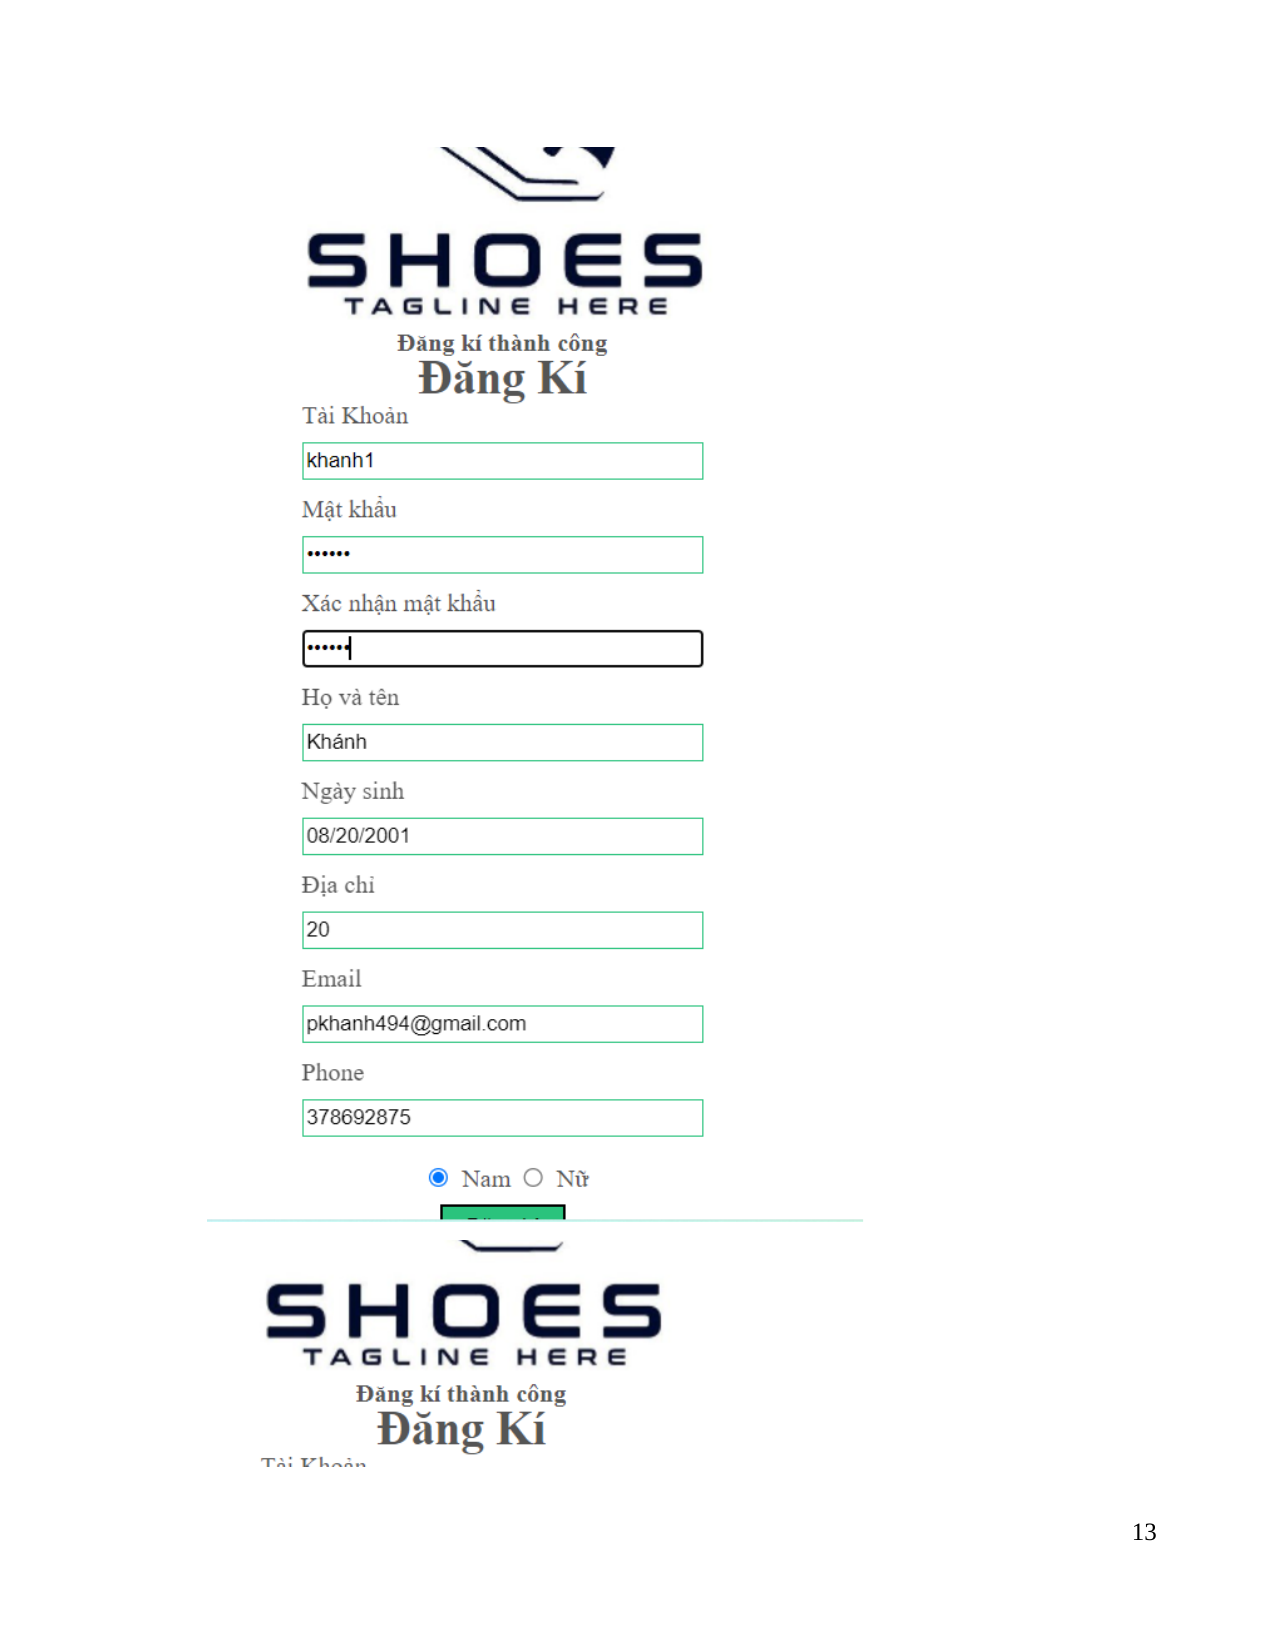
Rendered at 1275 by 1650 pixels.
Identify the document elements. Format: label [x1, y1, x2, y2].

picture [207, 1240, 749, 1467]
picture [207, 147, 864, 1222]
